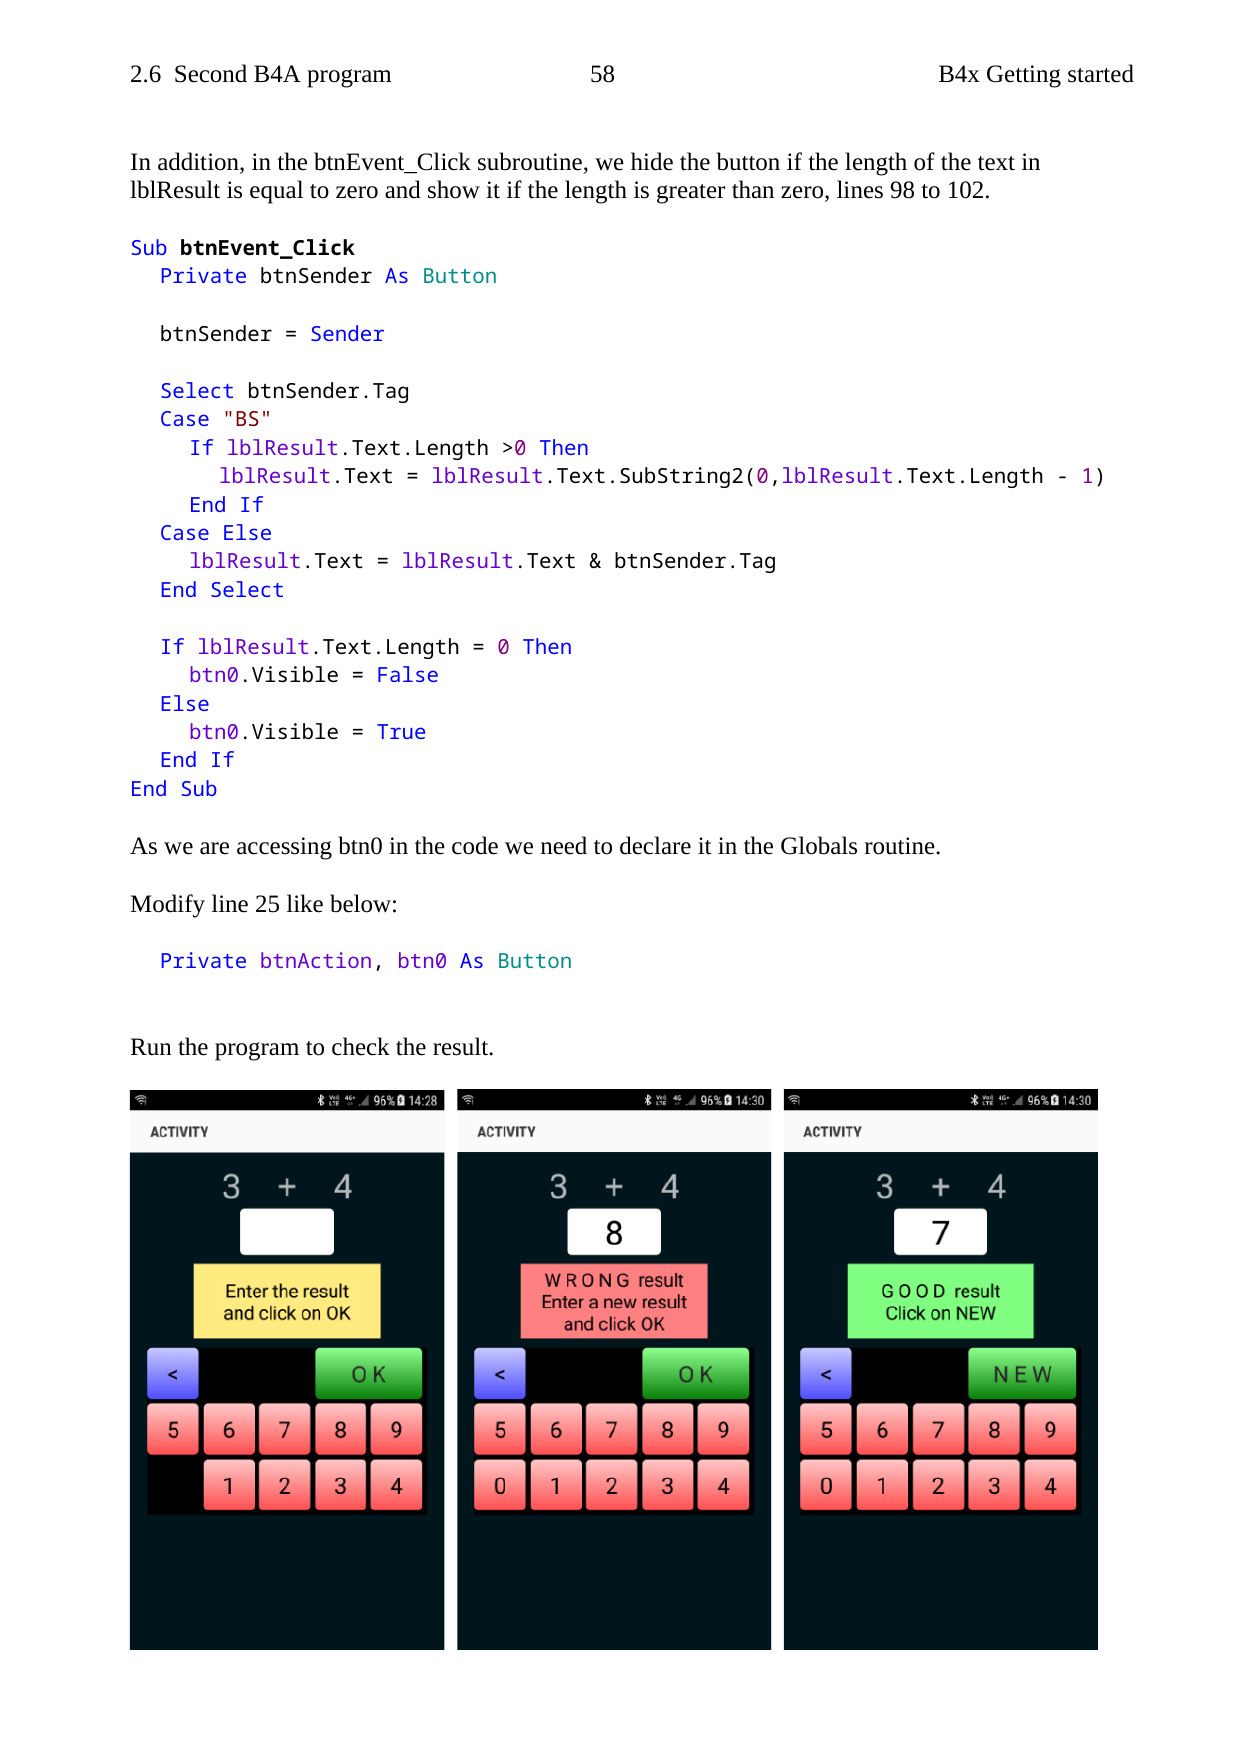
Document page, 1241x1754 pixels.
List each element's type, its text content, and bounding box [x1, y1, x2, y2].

text End Select [130, 575, 1134, 603]
text Else [130, 689, 1134, 717]
picture [783, 1089, 1098, 1650]
text lblResult.Text = lblResult.Text & btnSender.Tag [130, 547, 1134, 575]
text Select btnSender.Tag [130, 376, 1134, 404]
text Case "BS" [130, 404, 1134, 433]
text As we are accessing btn0 in the code we need to declare it in the Globals routine. [130, 831, 1134, 860]
text Private btnSender As Button [130, 262, 1134, 290]
text Run the program to check the result. [130, 1032, 1134, 1061]
text Private btnAction, btn0 As Button [130, 946, 1134, 975]
picture [129, 1090, 445, 1650]
text End If [130, 746, 1134, 774]
text btn0.Visible = True [130, 717, 1134, 746]
text Modify line 25 like below: [130, 889, 1134, 917]
text btn0.Visible = False [130, 660, 1134, 689]
text End Sub [130, 774, 1134, 802]
text If lblResult.Text.Length = 0 Then [130, 632, 1134, 660]
picture [457, 1089, 772, 1650]
text btnSender = Sender [130, 319, 1134, 347]
text lblResult.Text = lblResult.Text.SubString2(0,lblResult.Text.Length - 1) [130, 461, 1134, 490]
text If lblResult.Text.Length >0 Then [130, 433, 1134, 461]
text End If [130, 490, 1134, 518]
text Case Else [130, 518, 1134, 547]
text In addition, in the btnEvent_Click subroutine, we hide the button if the length of the text in lblResult is equal to zero and show it if the length is greater than zero, lines 98 to 102. [130, 147, 1134, 204]
text Sub btnEvent_Click [130, 233, 1134, 262]
